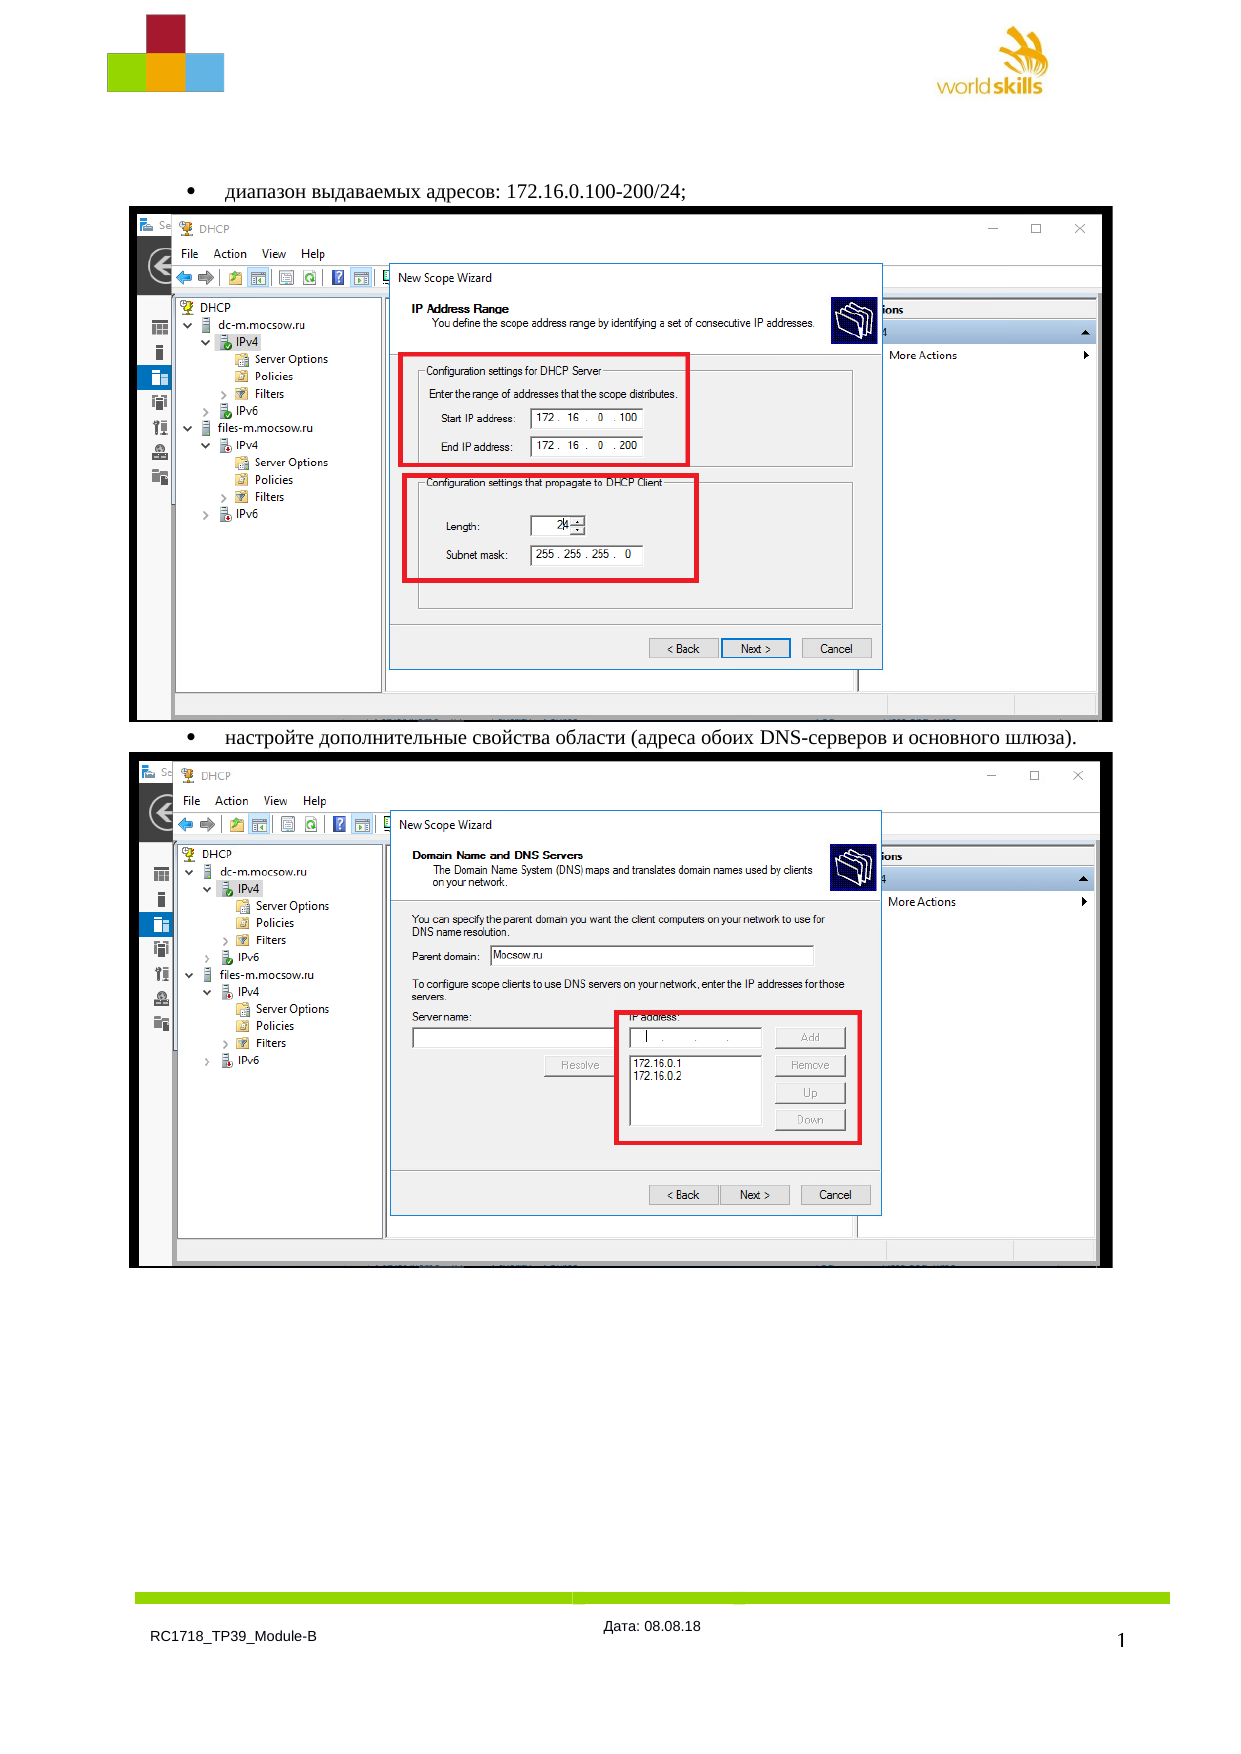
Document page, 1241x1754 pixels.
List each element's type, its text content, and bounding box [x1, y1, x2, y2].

picture [129, 206, 1113, 722]
picture [106, 14, 225, 92]
list настройте дополнительные свойства области (адреса обоих DNS-серверов и основного шлюза). [187, 725, 1113, 749]
list диапазон выдаваемых адресов: 172.16.0.100-200/24; [187, 179, 1113, 203]
picture [933, 22, 1056, 101]
picture [129, 752, 1113, 1268]
